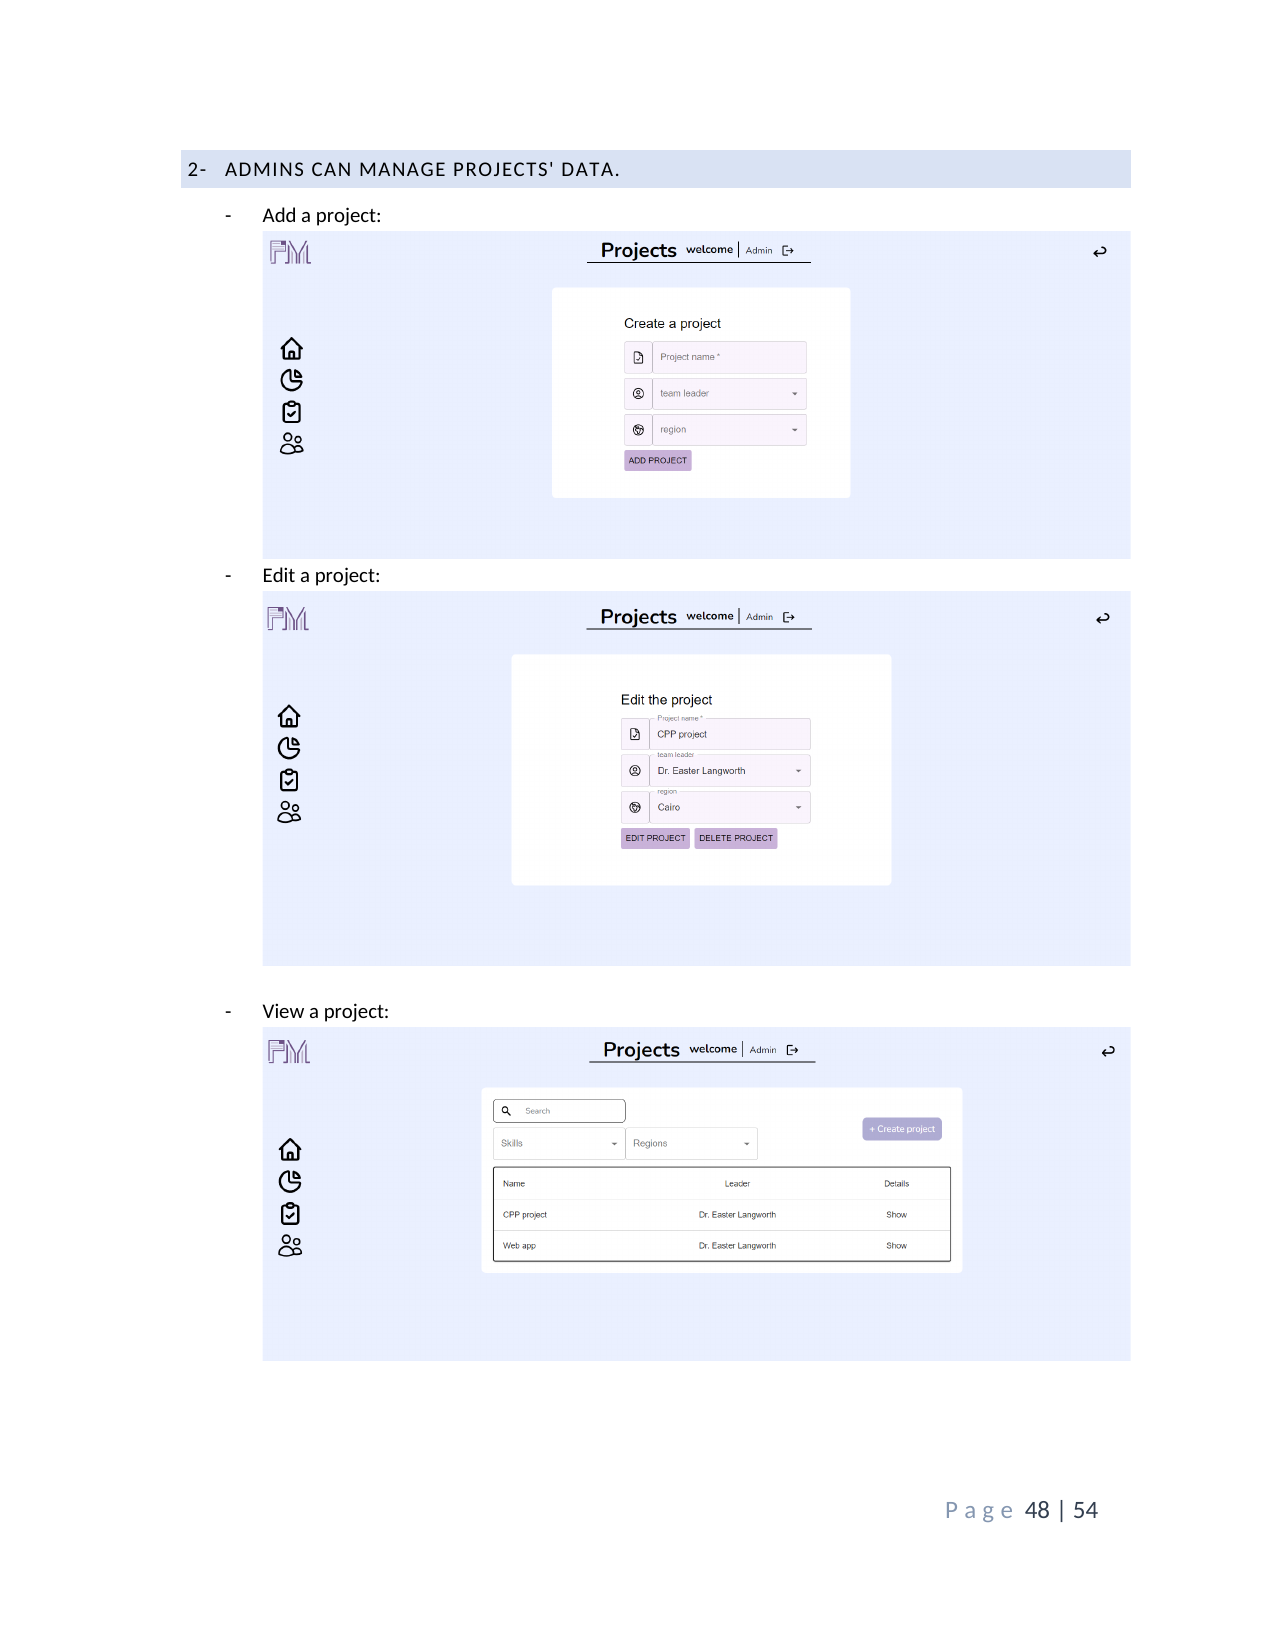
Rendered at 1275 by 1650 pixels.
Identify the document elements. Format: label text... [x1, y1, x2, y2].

list Add a project: [225, 202, 1125, 227]
subtitle Admins can manage projects' data. [188, 156, 1125, 182]
picture [262, 231, 1131, 559]
list Edit a project: [225, 562, 1125, 588]
list View a project: [225, 998, 1125, 1024]
picture [262, 591, 1131, 966]
picture [262, 1027, 1131, 1361]
